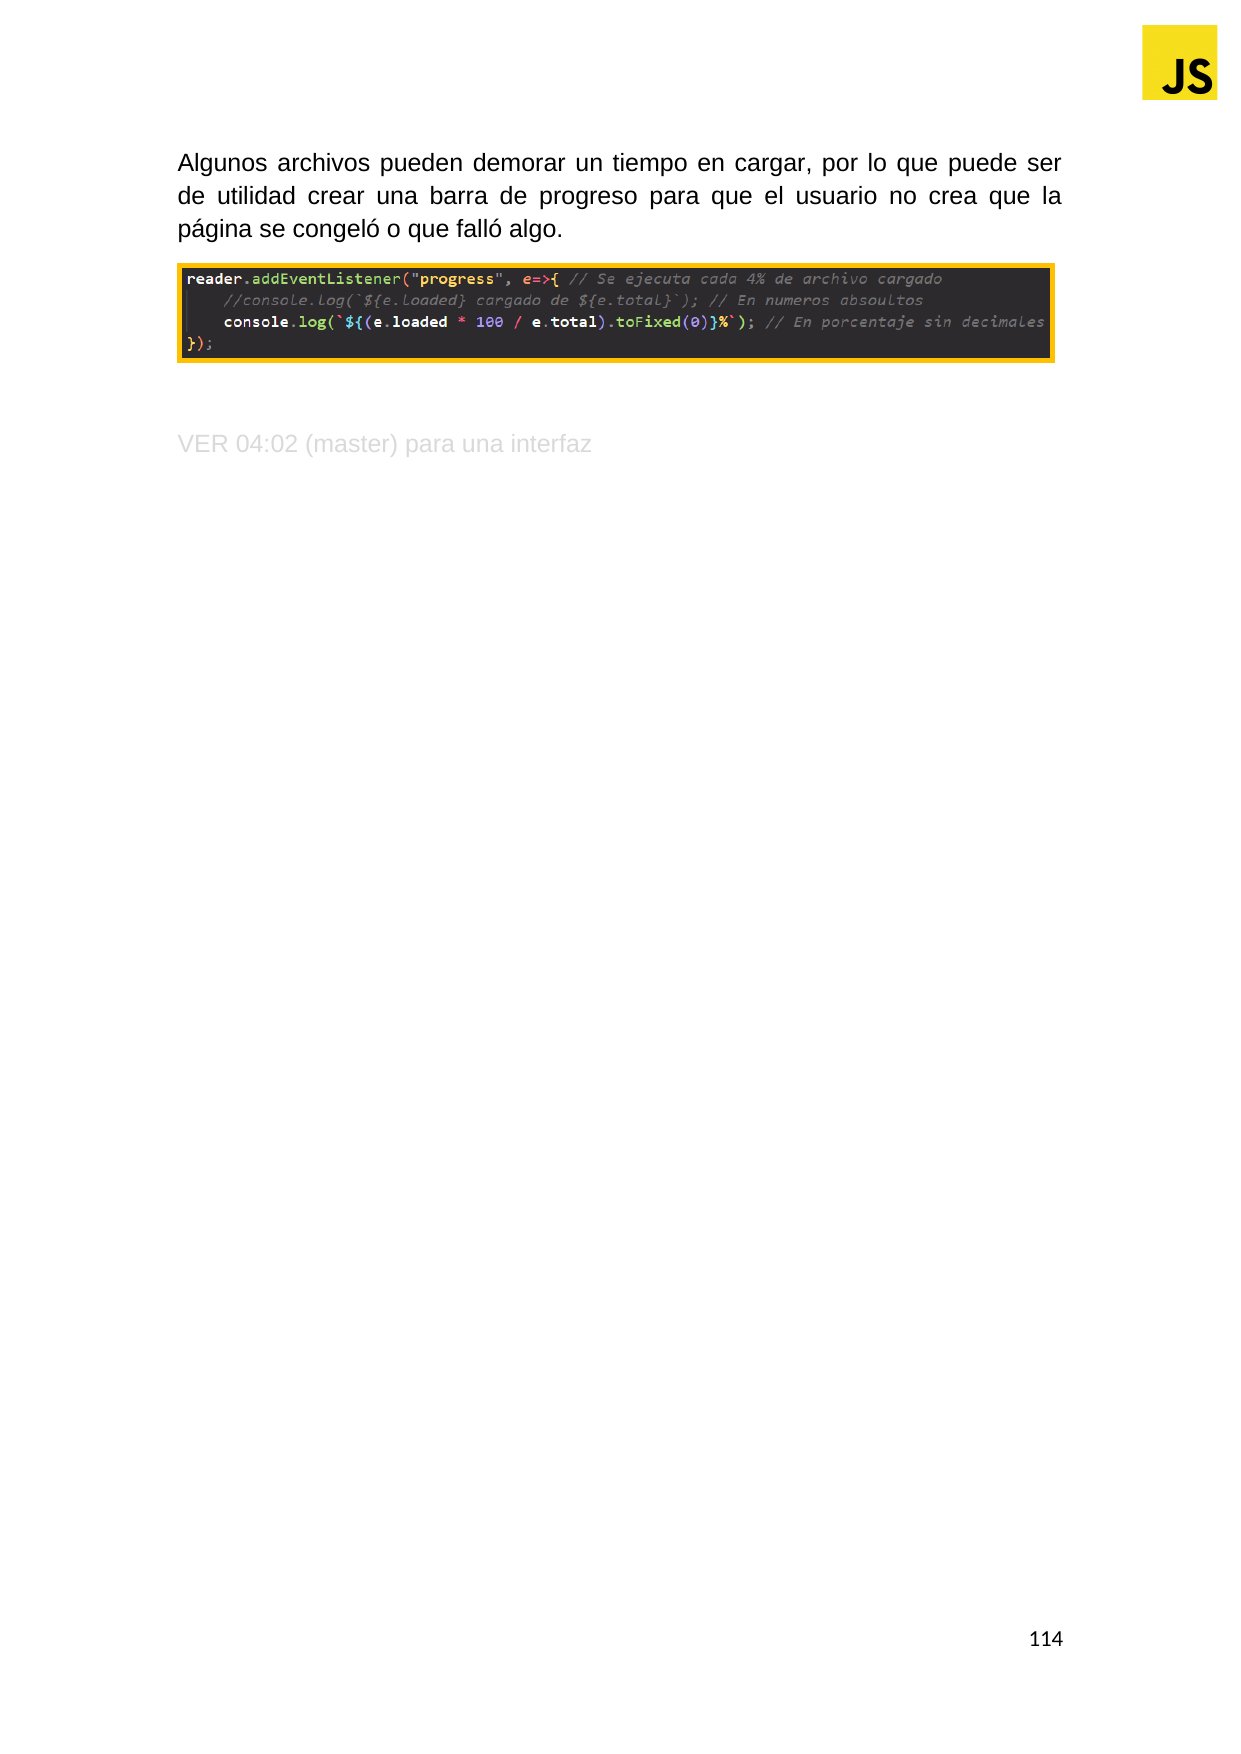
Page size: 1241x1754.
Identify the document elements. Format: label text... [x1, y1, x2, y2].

picture [1142, 25, 1218, 100]
text VER 04:02 (master) para una interfaz [177, 429, 1063, 458]
text Algunos archivos pueden demorar un tiempo en cargar, por lo que puede ser de utilidad crear una barra de progreso para que el usuario no crea que la página se congeló o que falló algo. [177, 148, 1063, 242]
picture [182, 268, 1050, 358]
